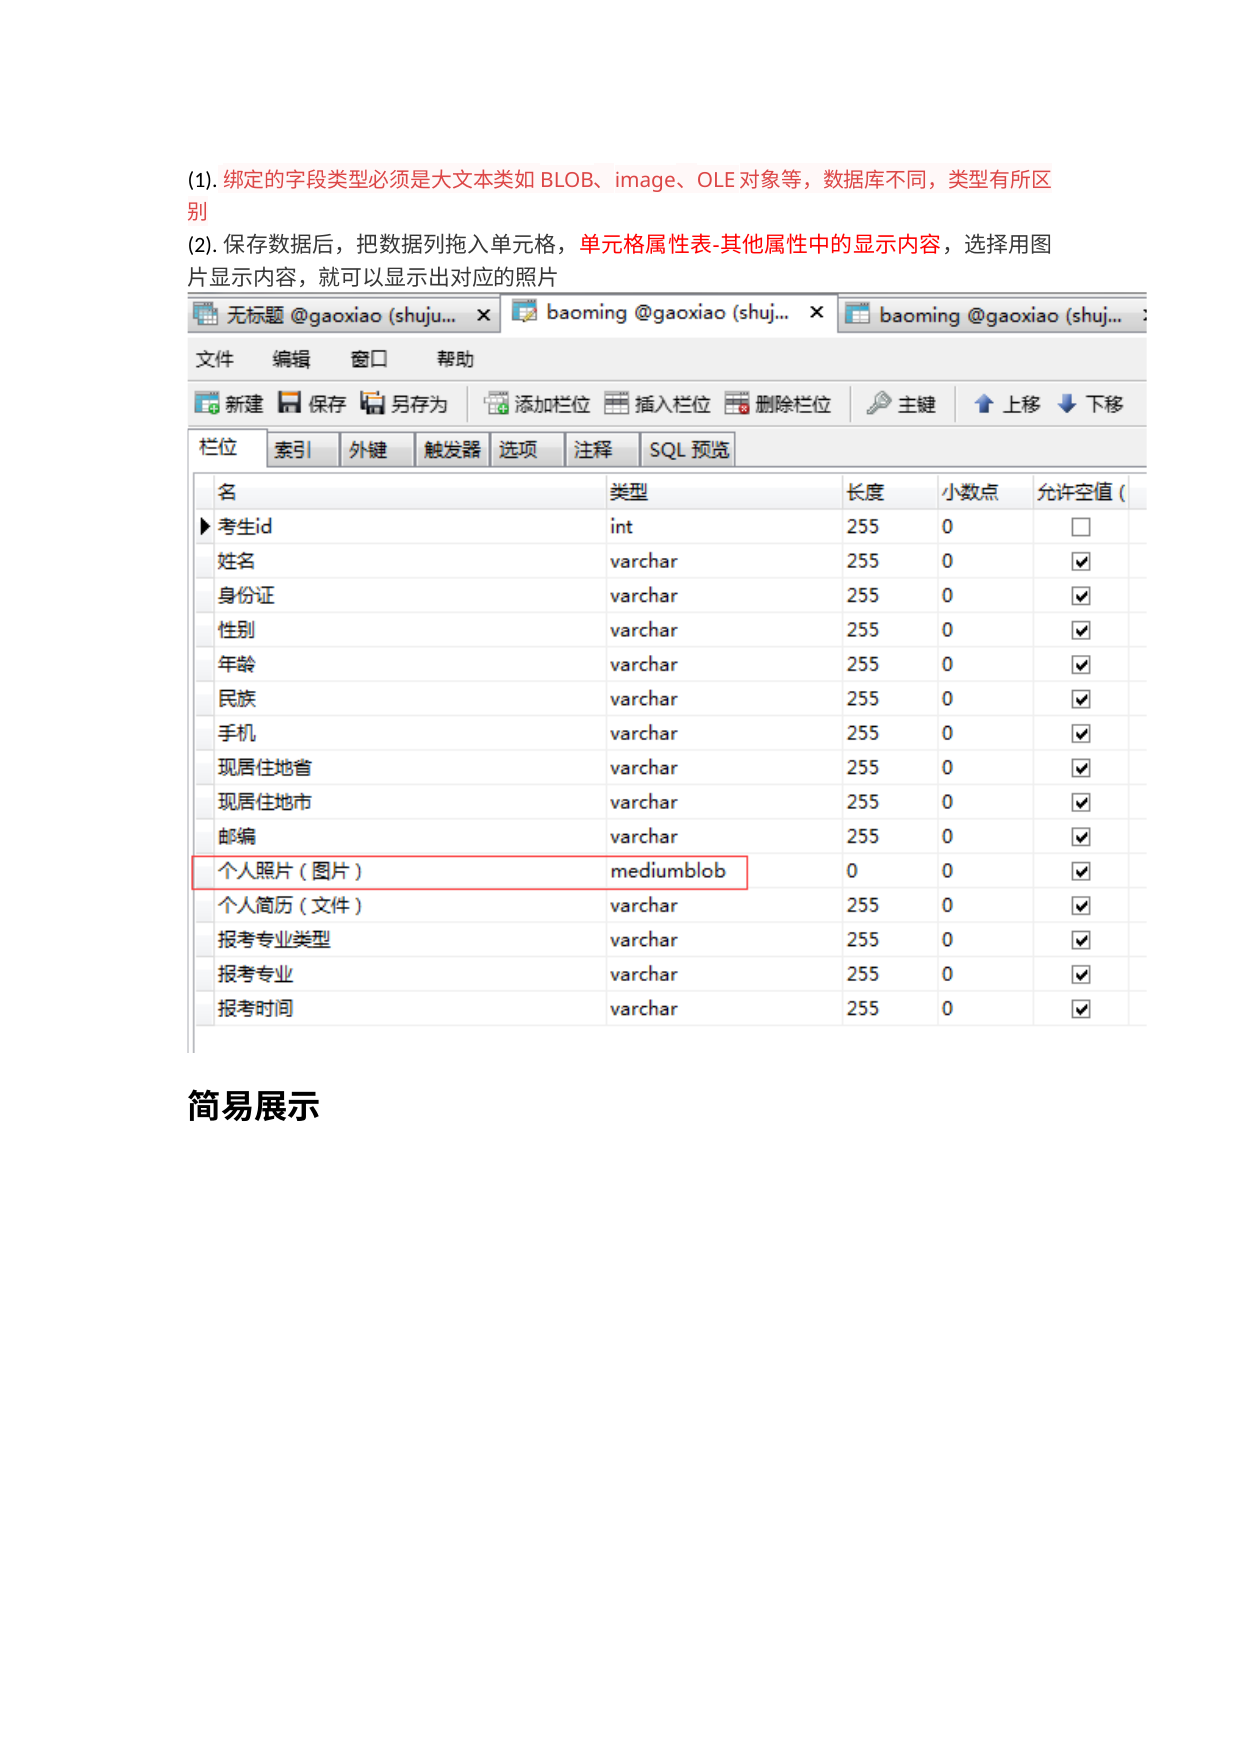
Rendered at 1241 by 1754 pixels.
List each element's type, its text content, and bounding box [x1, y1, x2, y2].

picture [187, 292, 1147, 1053]
text (2). 保存数据后，把数据列拖入单元格，单元格属性表-其他属性中的显示内容，选择用图片显示内容，就可以显示出对应的照片 简易展示 [187, 1053, 1053, 1137]
text (2). 保存数据后，把数据列拖入单元格，单元格属性表-其他属性中的显示内容，选择用图片显示内容，就可以显示出对应的照片 简易展示 [187, 227, 1053, 292]
text (1). 绑定的字段类型必须是大文本类如BLOB、image、OLE对象等，数据库不同，类型有所区别 [187, 162, 1053, 227]
